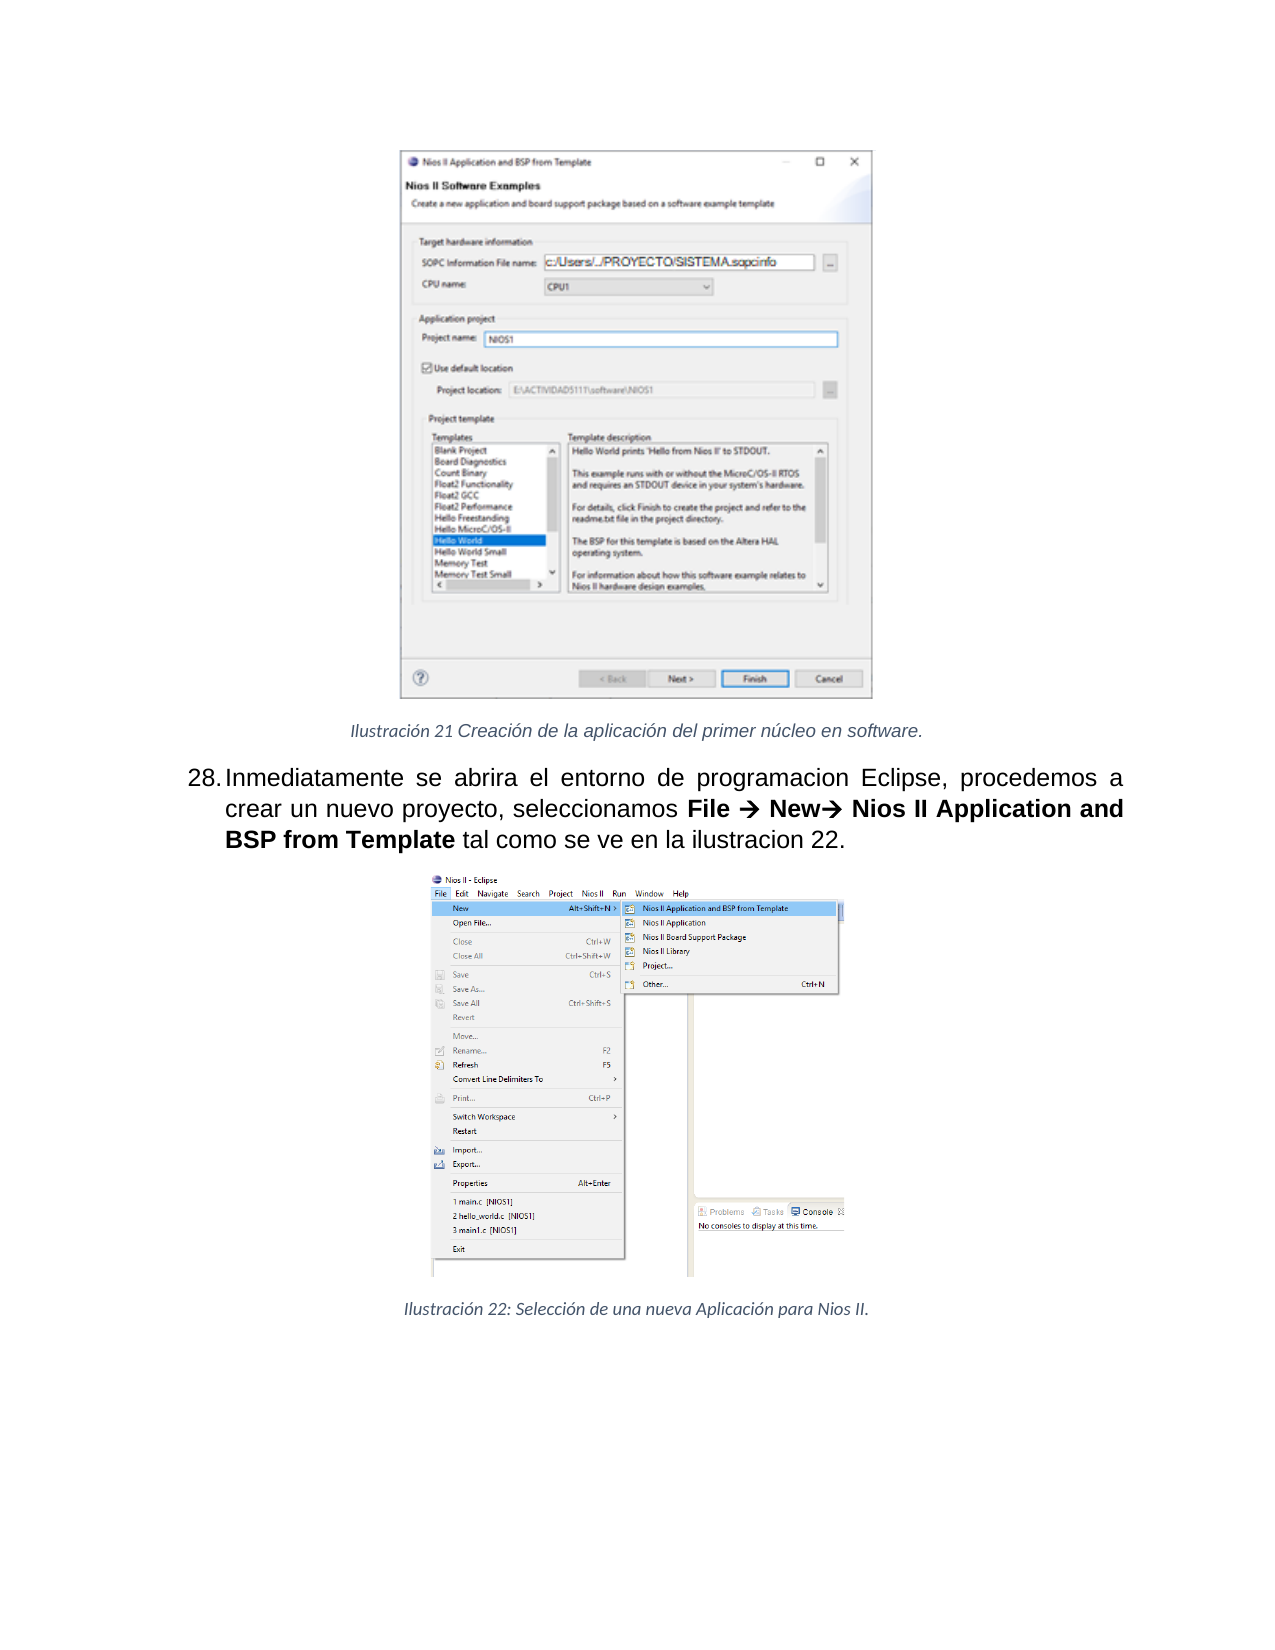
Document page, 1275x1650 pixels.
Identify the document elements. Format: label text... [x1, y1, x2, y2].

list Inmediatamente se abrira el entorno de programacion Eclipse, procedemos a crear un nuevo proyecto, seleccionamos File New Nios II Application and BSP from Template tal como se ve en la ilustracion 22. [187, 763, 1125, 854]
text Ilustración 21 Creación de la aplicación del primer núcleo en software. [150, 719, 1125, 742]
picture [430, 872, 845, 1277]
text Ilustración 22: Selección de una nueva Aplicación para Nios II. [150, 1297, 1125, 1320]
picture [399, 150, 876, 699]
